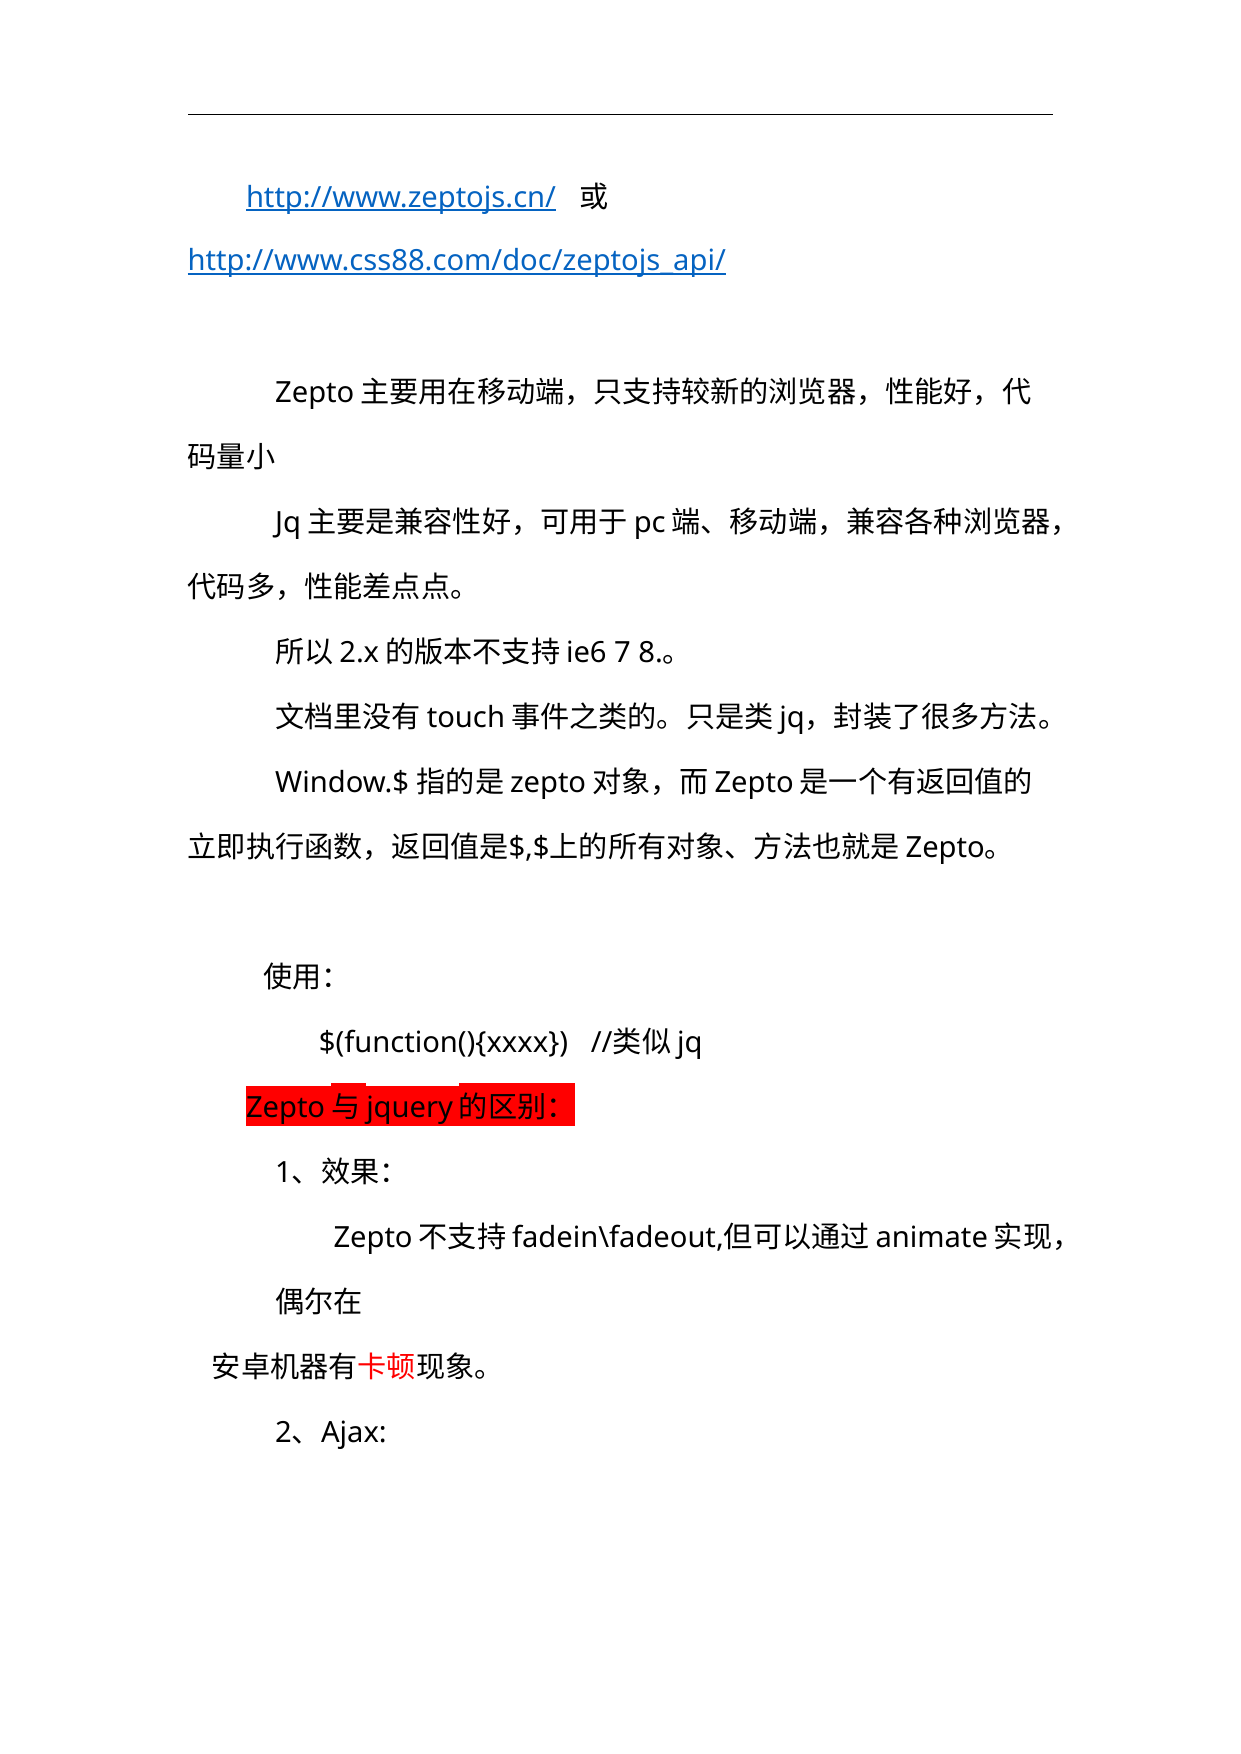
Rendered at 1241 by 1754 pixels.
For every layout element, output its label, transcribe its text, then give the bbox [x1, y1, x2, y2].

text 所以2.x的版本不支持ie6 7 8.。 [187, 617, 1053, 682]
text Zepto与jquery的区别： [187, 1072, 1053, 1137]
text Zepto不支持fadein\fadeout,但可以通过animate实现，偶尔在 [275, 1202, 1053, 1332]
text $(function(){xxxx}) //类似jq [187, 1007, 1053, 1072]
text http://www.zeptojs.cn/ 或 http://www.css88.com/doc/zeptojs_api/ [187, 162, 1053, 292]
text Window.$ 指的是zepto对象，而Zepto是一个有返回值的立即执行函数，返回值是$,$上的所有对象、方法也就是Zepto。 [187, 747, 1053, 877]
text 使用： [204, 942, 1053, 1007]
text Jq主要是兼容性好，可用于pc端、移动端，兼容各种浏览器，代码多，性能差点点。 [187, 487, 1053, 617]
text Zepto主要用在移动端，只支持较新的浏览器，性能好，代码量小 [187, 357, 1053, 487]
text 安卓机器有卡顿现象。 [187, 1332, 1053, 1397]
text 2、Ajax: [187, 1397, 1053, 1462]
text 1、效果： [187, 1137, 1053, 1202]
text 文档里没有touch事件之类的。只是类jq，封装了很多方法。 [187, 682, 1053, 747]
